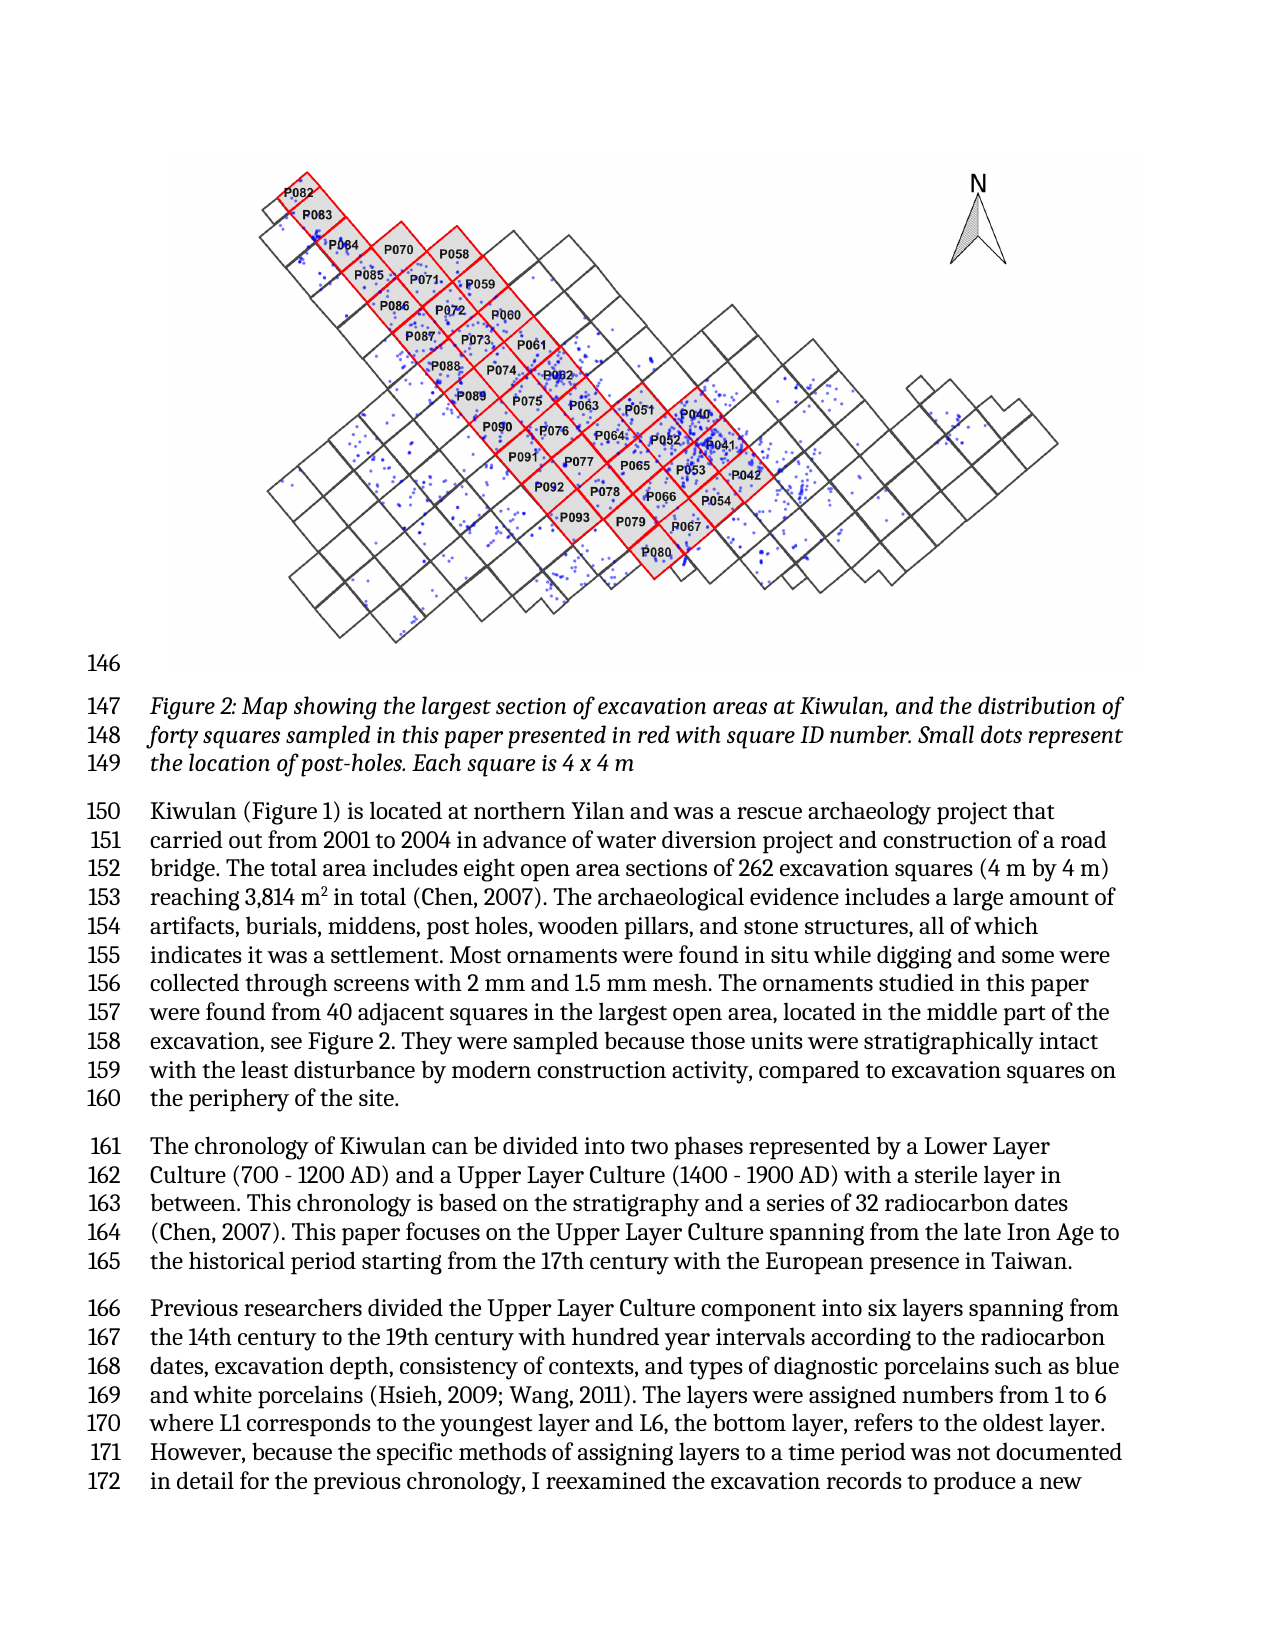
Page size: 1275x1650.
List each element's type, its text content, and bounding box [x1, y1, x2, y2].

picture [168, 150, 1144, 671]
text Kiwulan (Figure 1) is located at northern Yilan and was a rescue archaeology project that carried out from 2001 to 2004 in advance of water diversion project and construction of a road bridge. The total area includes eight open area sections of 262 excavation squares (4 m by 4 m) reaching 3,814 m2 in total (Chen, 2007). The archaeological evidence includes a large amount of artifacts, burials, middens, post holes, wooden pillars, and stone structures, all of which indicates it was a settlement. Most ornaments were found in situ while digging and some were collected through screens with 2 mm and 1.5 mm mesh. The ornaments studied in this paper were found from 40 adjacent squares in the largest open area, located in the middle part of the excavation, see Figure 2. They were sampled because those units were stratigraphically intact with the least disturbance by modern construction activity, compared to excavation squares on the periphery of the site. [150, 797, 1125, 1113]
text The chronology of Kiwulan can be divided into two phases represented by a Lower Layer Culture (700 - 1200 AD) and a Upper Layer Culture (1400 - 1900 AD) with a sterile layer in between. This chronology is based on the stratigraphy and a series of 32 radiocarbon dates (Chen, 2007). This paper focuses on the Upper Layer Culture spanning from the late Iron Age to the historical period starting from the 17th century with the European presence in Taiwan. [150, 1132, 1125, 1276]
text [150, 1294, 1125, 1496]
text Figure 2: Map showing the largest section of excavation areas at Kiwulan, and the distribution of forty squares sampled in this paper presented in red with square ID number. Small dots represent the location of post-holes. Each square is 4 x 4 m [150, 692, 1125, 778]
